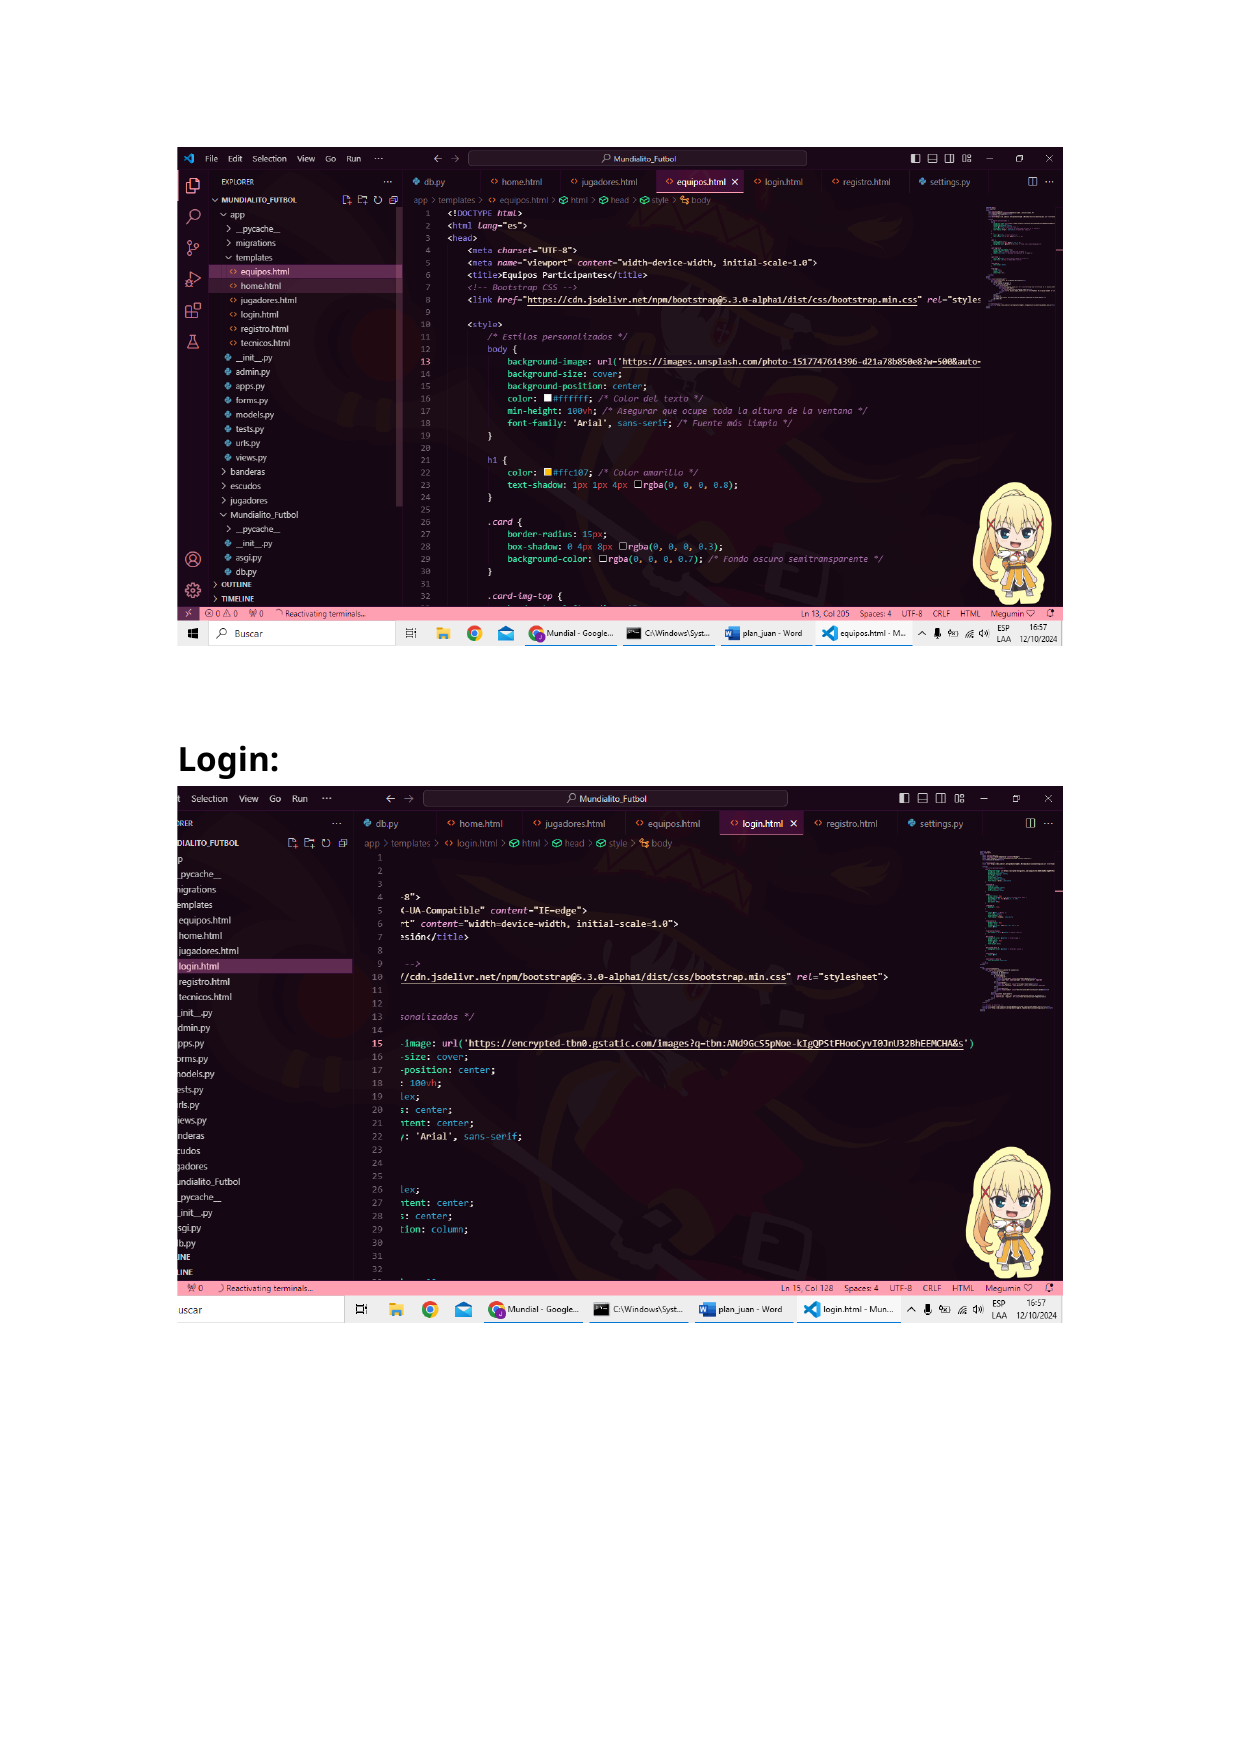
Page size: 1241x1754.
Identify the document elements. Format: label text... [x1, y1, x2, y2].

picture [177, 147, 1063, 646]
text Login: [177, 736, 1063, 786]
picture [177, 786, 1063, 1323]
